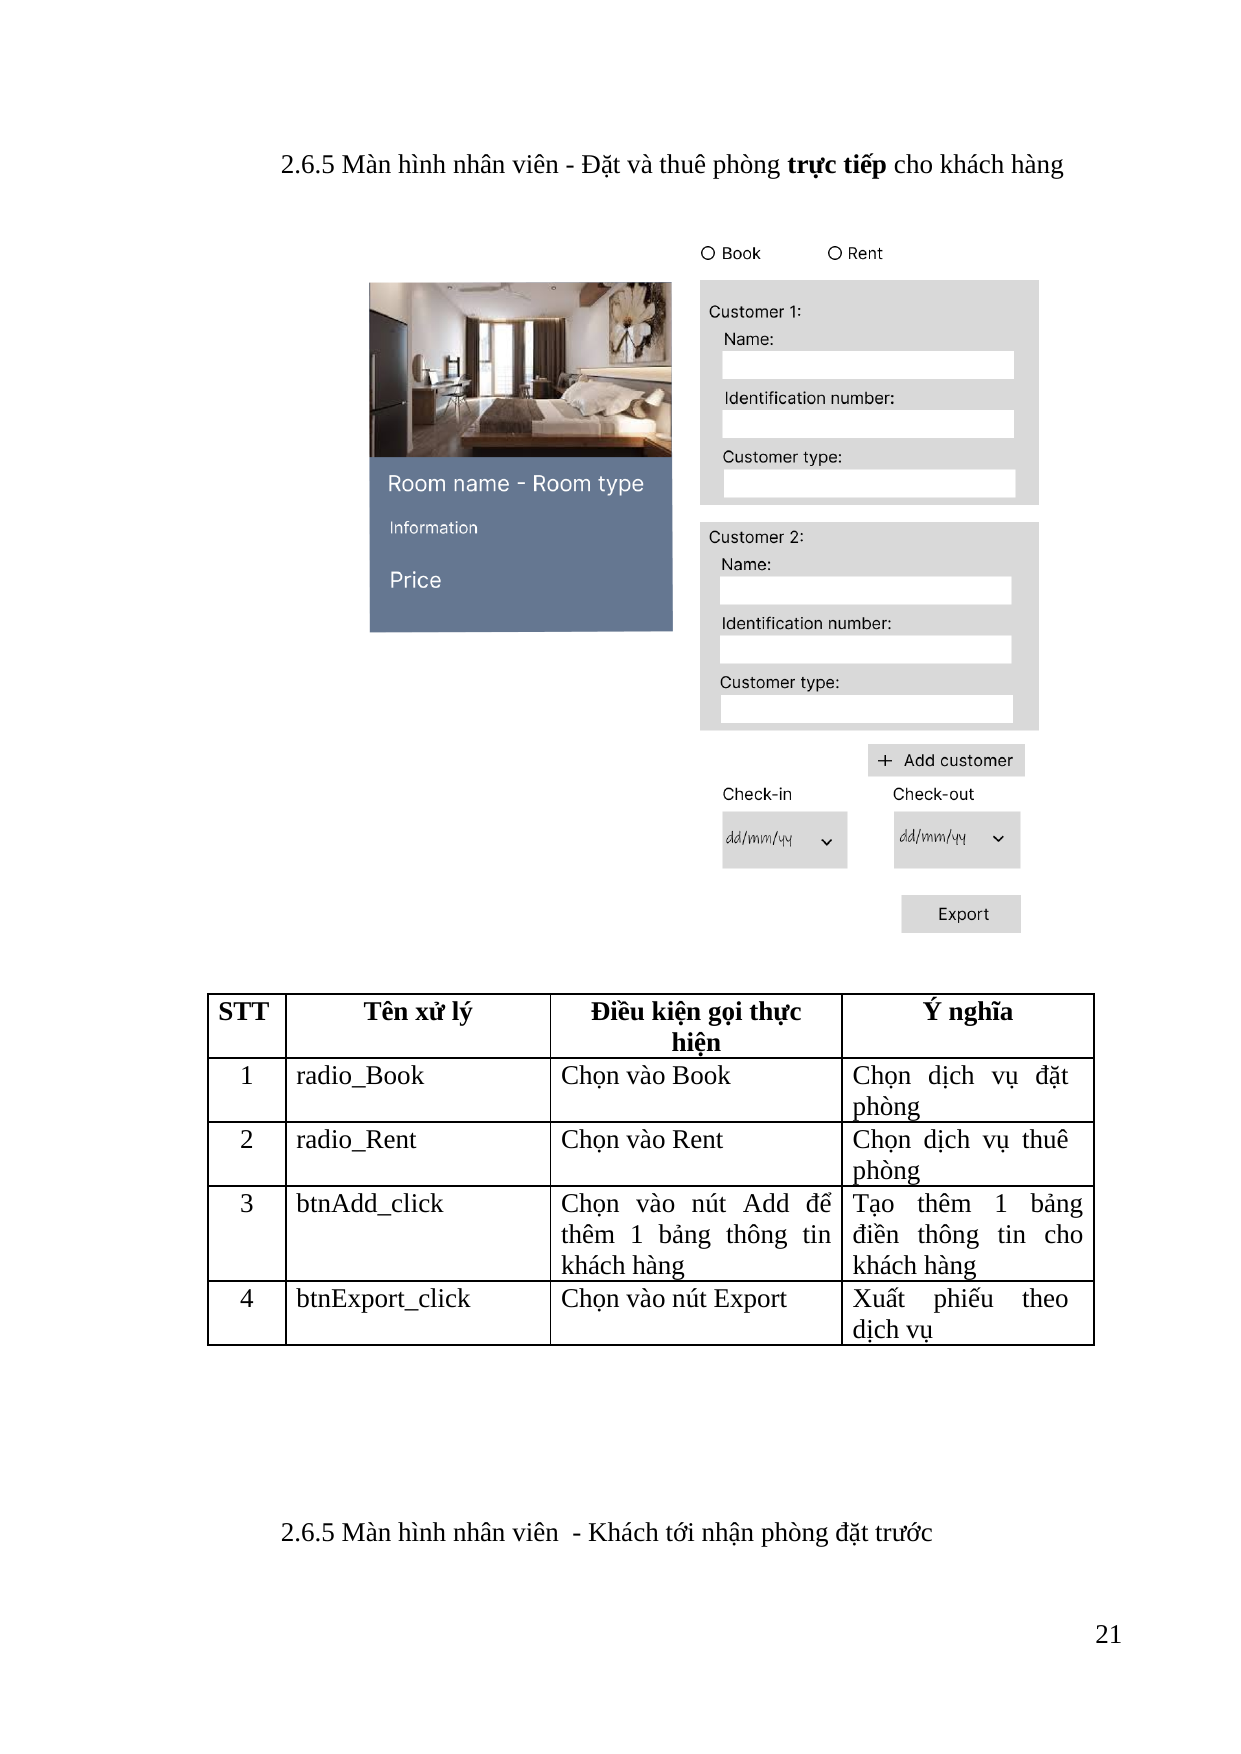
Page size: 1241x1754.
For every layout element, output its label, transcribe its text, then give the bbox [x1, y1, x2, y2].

table_header STT [209, 995, 285, 1057]
table_cell Tạo thêm 1 bảng điền thông tin cho khách hàng [843, 1187, 1093, 1280]
table_cell 2 [209, 1123, 285, 1185]
table_header Tên xử lý [287, 995, 550, 1057]
table_header Ý nghĩa [843, 995, 1093, 1057]
table_cell Xuất phiếu theo dịch vụ [843, 1282, 1093, 1344]
table_cell 1 [209, 1059, 285, 1121]
table_cell Chọn vào Rent [551, 1123, 841, 1185]
table_cell Chọn vào nút Export [551, 1282, 841, 1344]
table_cell 4 [209, 1282, 285, 1344]
table_cell 3 [209, 1187, 285, 1280]
table_cell btnExport_click [287, 1282, 550, 1344]
table_cell Chọn dịch vụ thuê phòng [843, 1123, 1093, 1185]
table_cell btnAdd_click [287, 1187, 550, 1280]
picture [350, 219, 1053, 953]
table_cell radio_Rent [287, 1123, 550, 1185]
table_cell radio_Book [287, 1059, 550, 1121]
text 2.6.5 Màn hình nhân viên - Đặt và thuê phòng trực tiếp cho khách hàng [281, 148, 1122, 179]
table_cell Chọn dịch vụ đặt phòng [843, 1059, 1093, 1121]
table_cell Chọn vào nút Add để thêm 1 bảng thông tin khách hàng [551, 1187, 841, 1280]
table_header Điều kiện gọi thực hiện [551, 995, 841, 1057]
table_cell Chọn vào Book [551, 1059, 841, 1121]
text 2.6.5 Màn hình nhân viên - Khách tới nhận phòng đặt trước [207, 1516, 1122, 1547]
